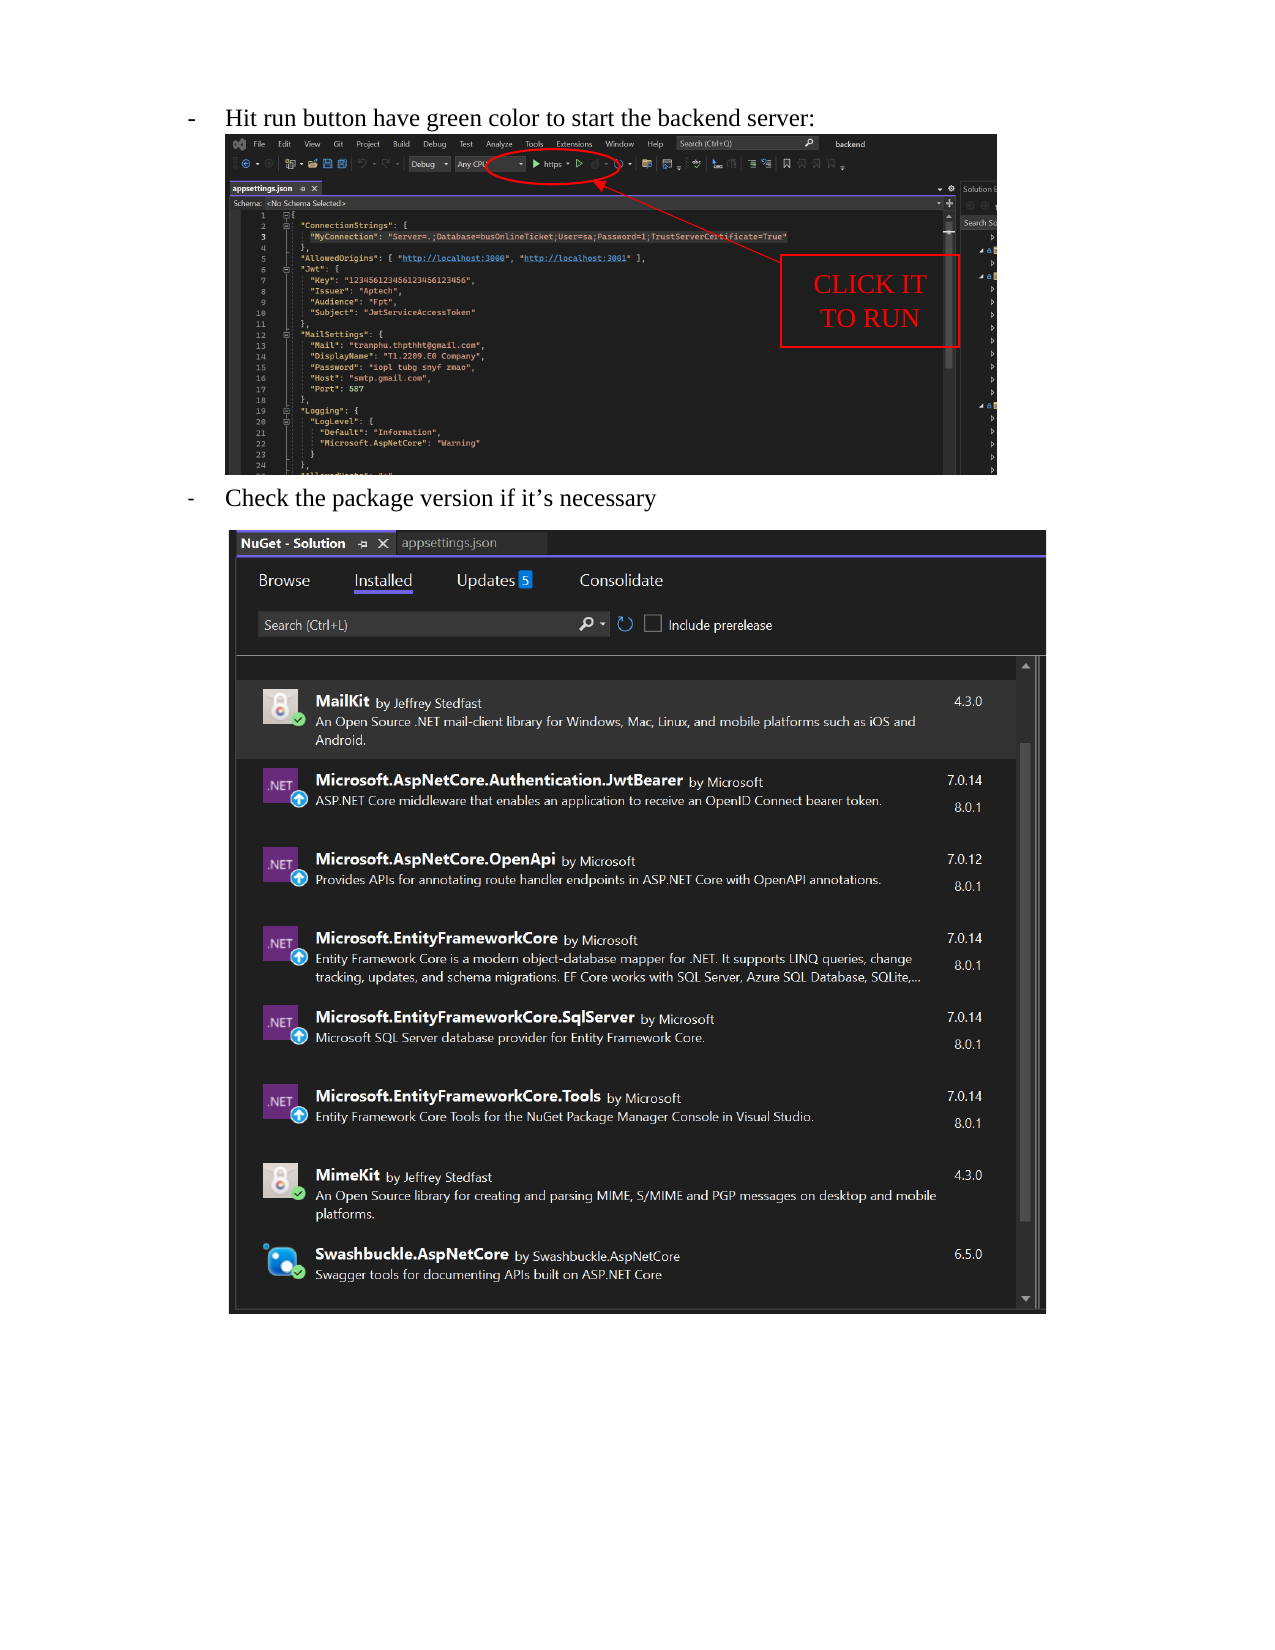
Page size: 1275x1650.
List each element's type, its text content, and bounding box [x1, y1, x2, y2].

list Check the package version if it’s necessary [187, 483, 1125, 512]
picture [228, 530, 1047, 1314]
picture [225, 134, 997, 475]
